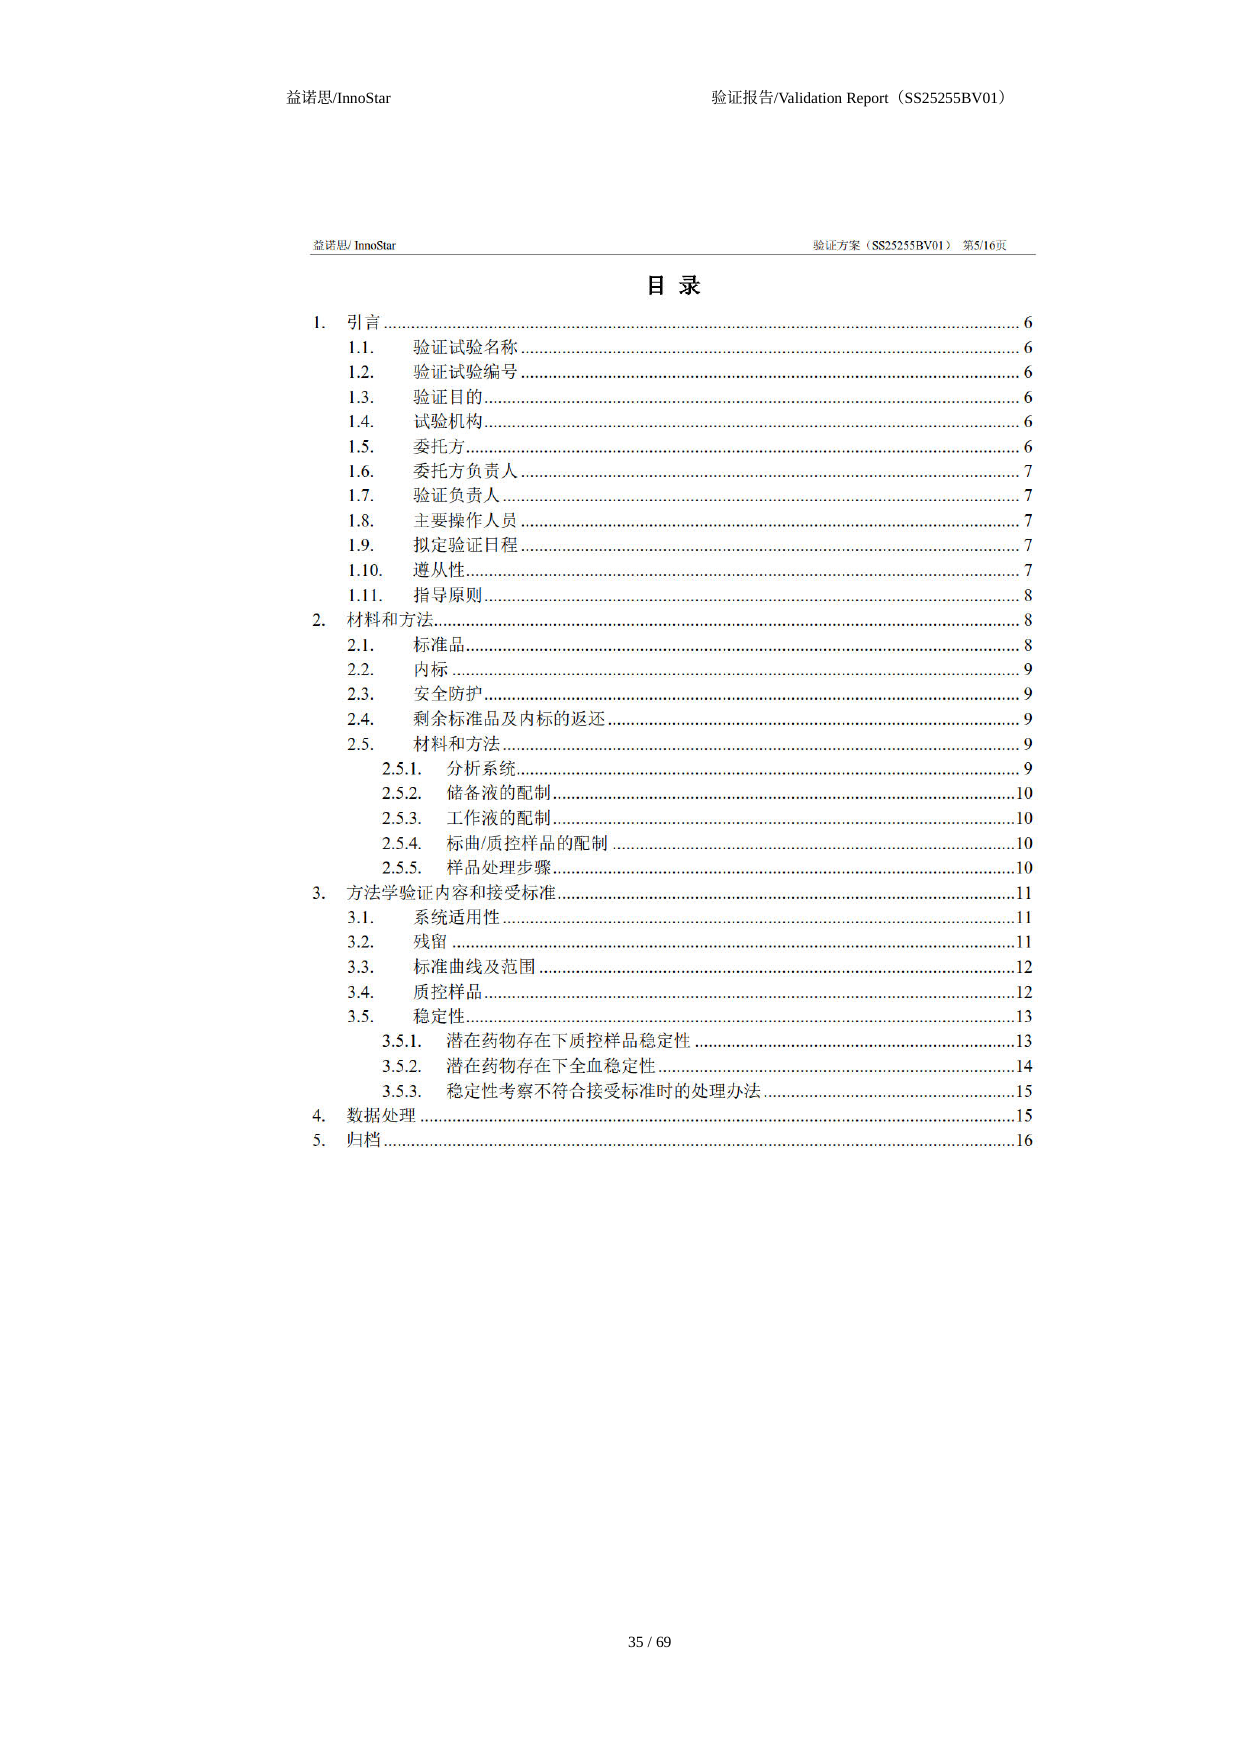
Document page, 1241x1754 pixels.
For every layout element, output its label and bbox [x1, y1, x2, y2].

picture [177, 147, 1123, 1485]
